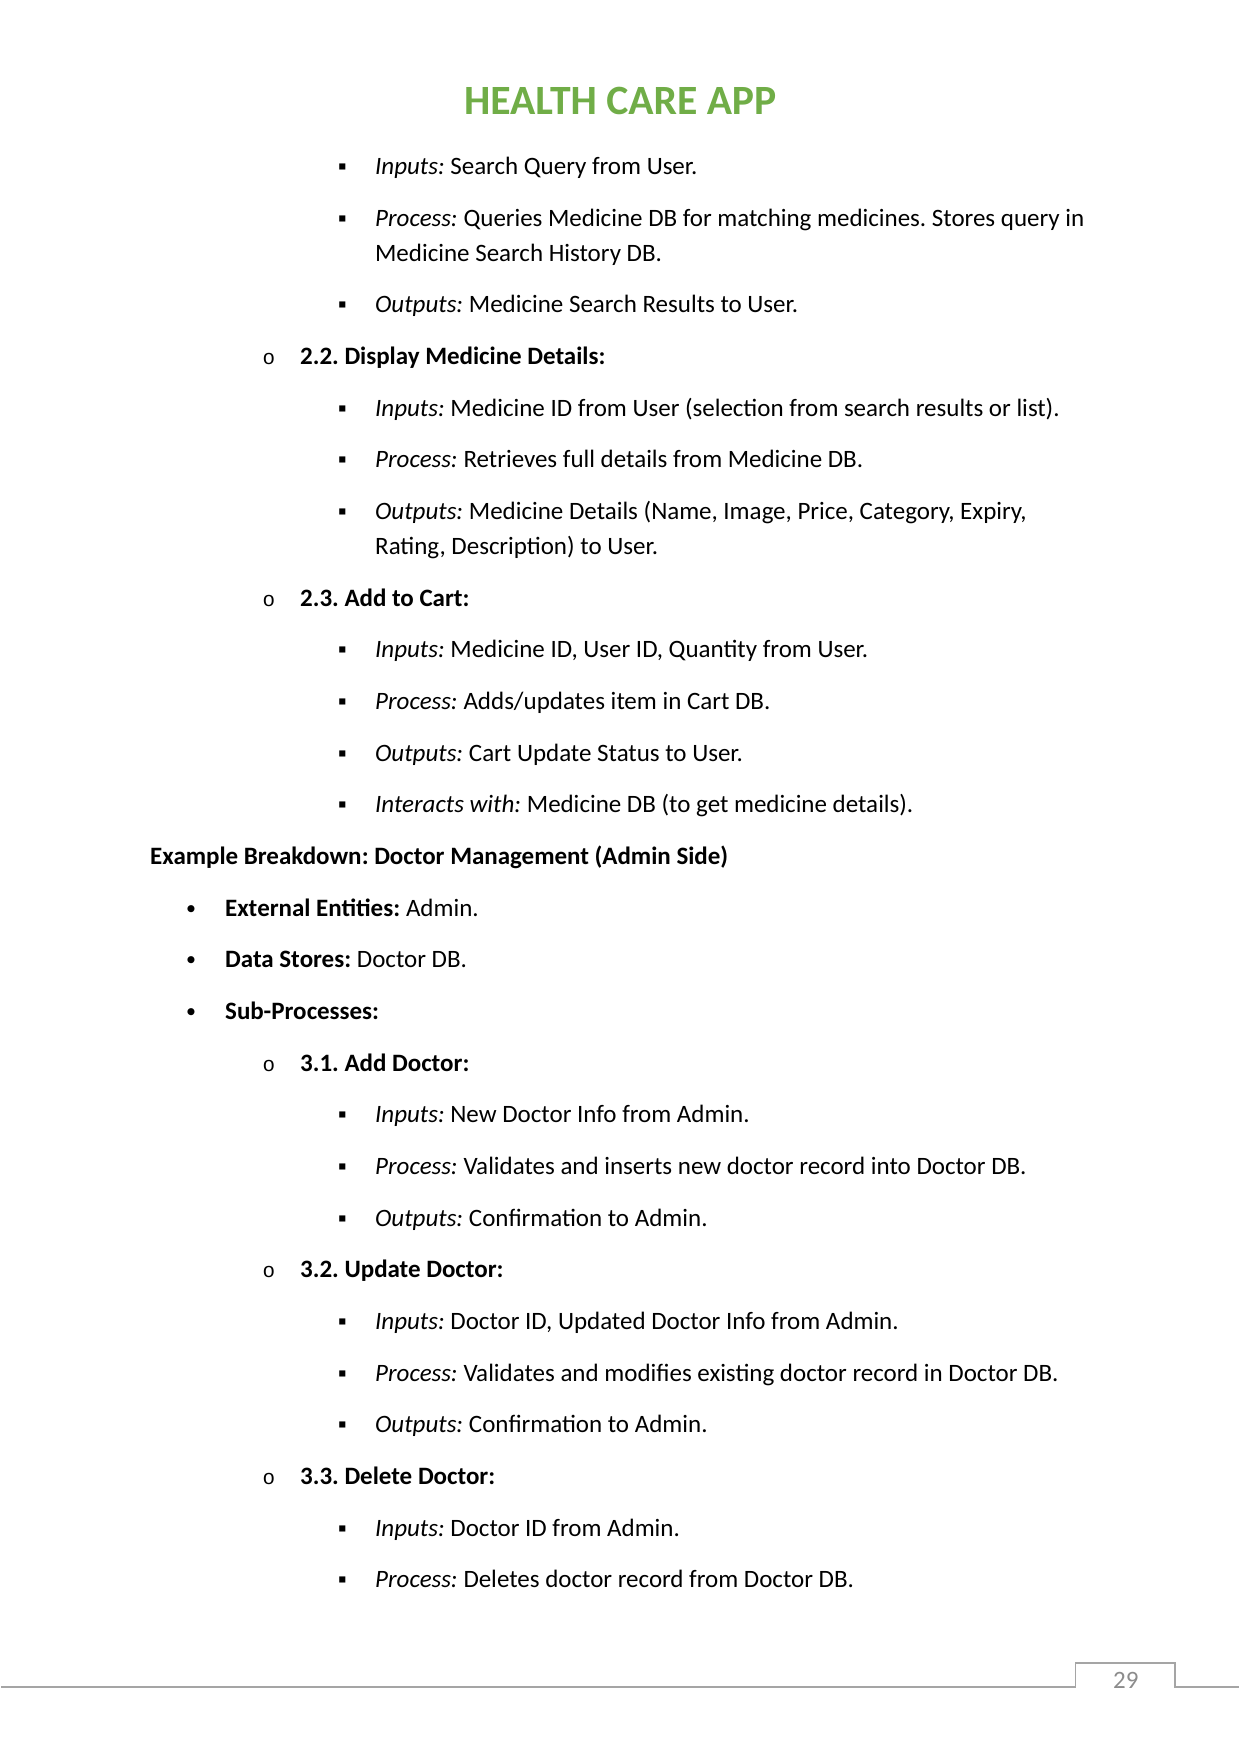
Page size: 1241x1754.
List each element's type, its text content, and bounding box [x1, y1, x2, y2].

list Process: Validates and inserts new doctor record into Doctor DB. [337, 1150, 1090, 1181]
list Outputs: Confirmation to Admin. [337, 1408, 1090, 1439]
list Inputs: New Doctor Info from Admin. [337, 1098, 1090, 1129]
list Outputs: Medicine Details (Name, Image, Price, Category, Expiry, Rating, Description) to User. [337, 495, 1090, 561]
list Data Stores: Doctor DB. [187, 943, 1090, 974]
list Inputs: Medicine ID from User (selection from search results or list). [337, 392, 1090, 422]
list 3.3. Delete Doctor: [262, 1460, 1090, 1491]
list Inputs: Doctor ID from Admin. [337, 1512, 1090, 1542]
list 3.2. Update Doctor: [262, 1253, 1090, 1284]
list Inputs: Search Query from User. [337, 150, 1090, 181]
list 2.2. Display Medicine Details: [262, 340, 1090, 371]
list Outputs: Medicine Search Results to User. [337, 288, 1090, 319]
list 2.3. Add to Cart: [262, 582, 1090, 612]
list Outputs: Confirmation to Admin. [337, 1202, 1090, 1232]
list 3.1. Add Doctor: [262, 1047, 1090, 1077]
list Process: Deletes doctor record from Doctor DB. [337, 1563, 1090, 1594]
list Inputs: Medicine ID, User ID, Quantity from User. [337, 633, 1090, 664]
list Outputs: Cart Update Status to User. [337, 737, 1090, 767]
list Sub-Processes: [187, 995, 1090, 1026]
list Process: Validates and modifies existing doctor record in Doctor DB. [337, 1357, 1090, 1387]
list Inputs: Doctor ID, Updated Doctor Info from Admin. [337, 1305, 1090, 1336]
list Process: Adds/updates item in Cart DB. [337, 685, 1090, 716]
list Process: Retrieves full details from Medicine DB. [337, 443, 1090, 474]
text Example Breakdown: Doctor Management (Admin Side) [150, 840, 1090, 871]
list External Entities: Admin. [187, 892, 1090, 922]
list Process: Queries Medicine DB for matching medicines. Stores query in Medicine Search History DB. [337, 202, 1090, 267]
list Interacts with: Medicine DB (to get medicine details). [337, 788, 1090, 819]
